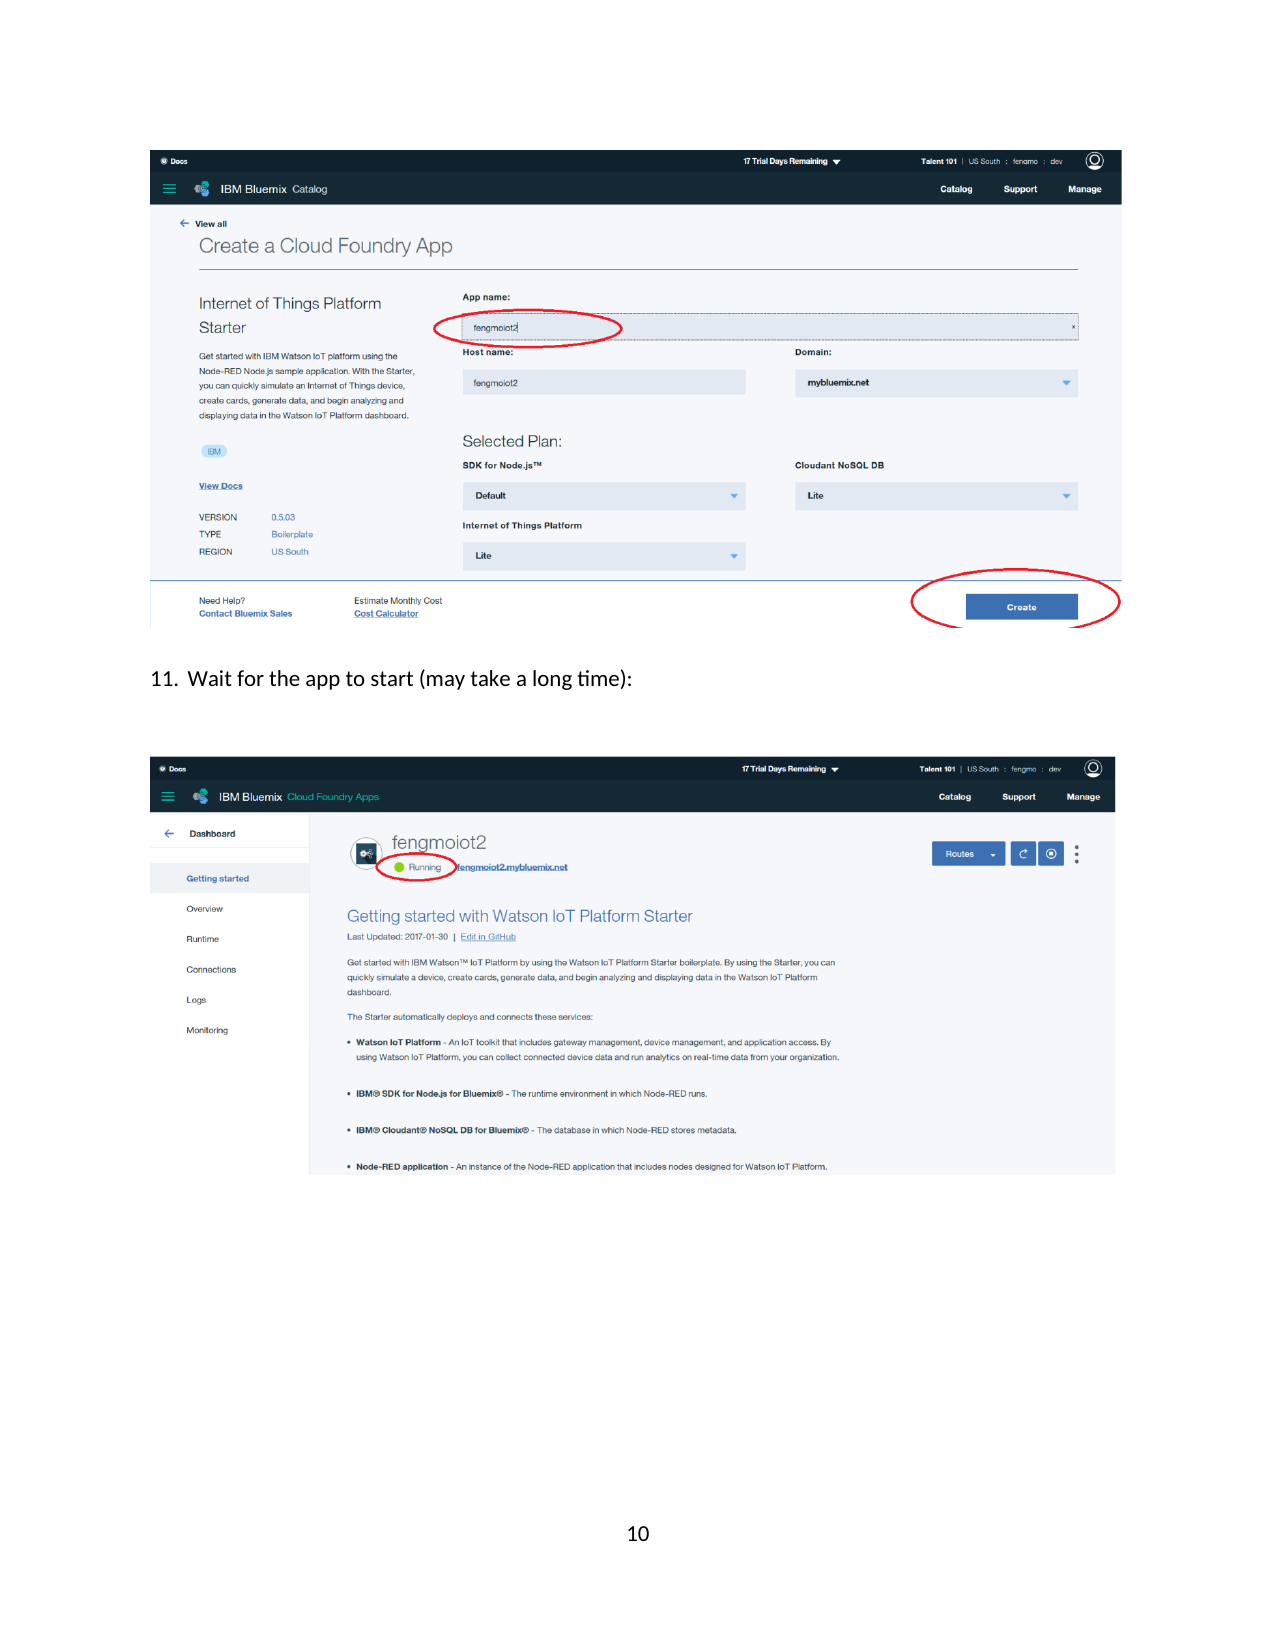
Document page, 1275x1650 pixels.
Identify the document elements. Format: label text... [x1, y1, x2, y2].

picture [150, 150, 1124, 628]
list Wait for the app to start (may take a long time): [150, 664, 1125, 692]
picture [150, 696, 1124, 1175]
